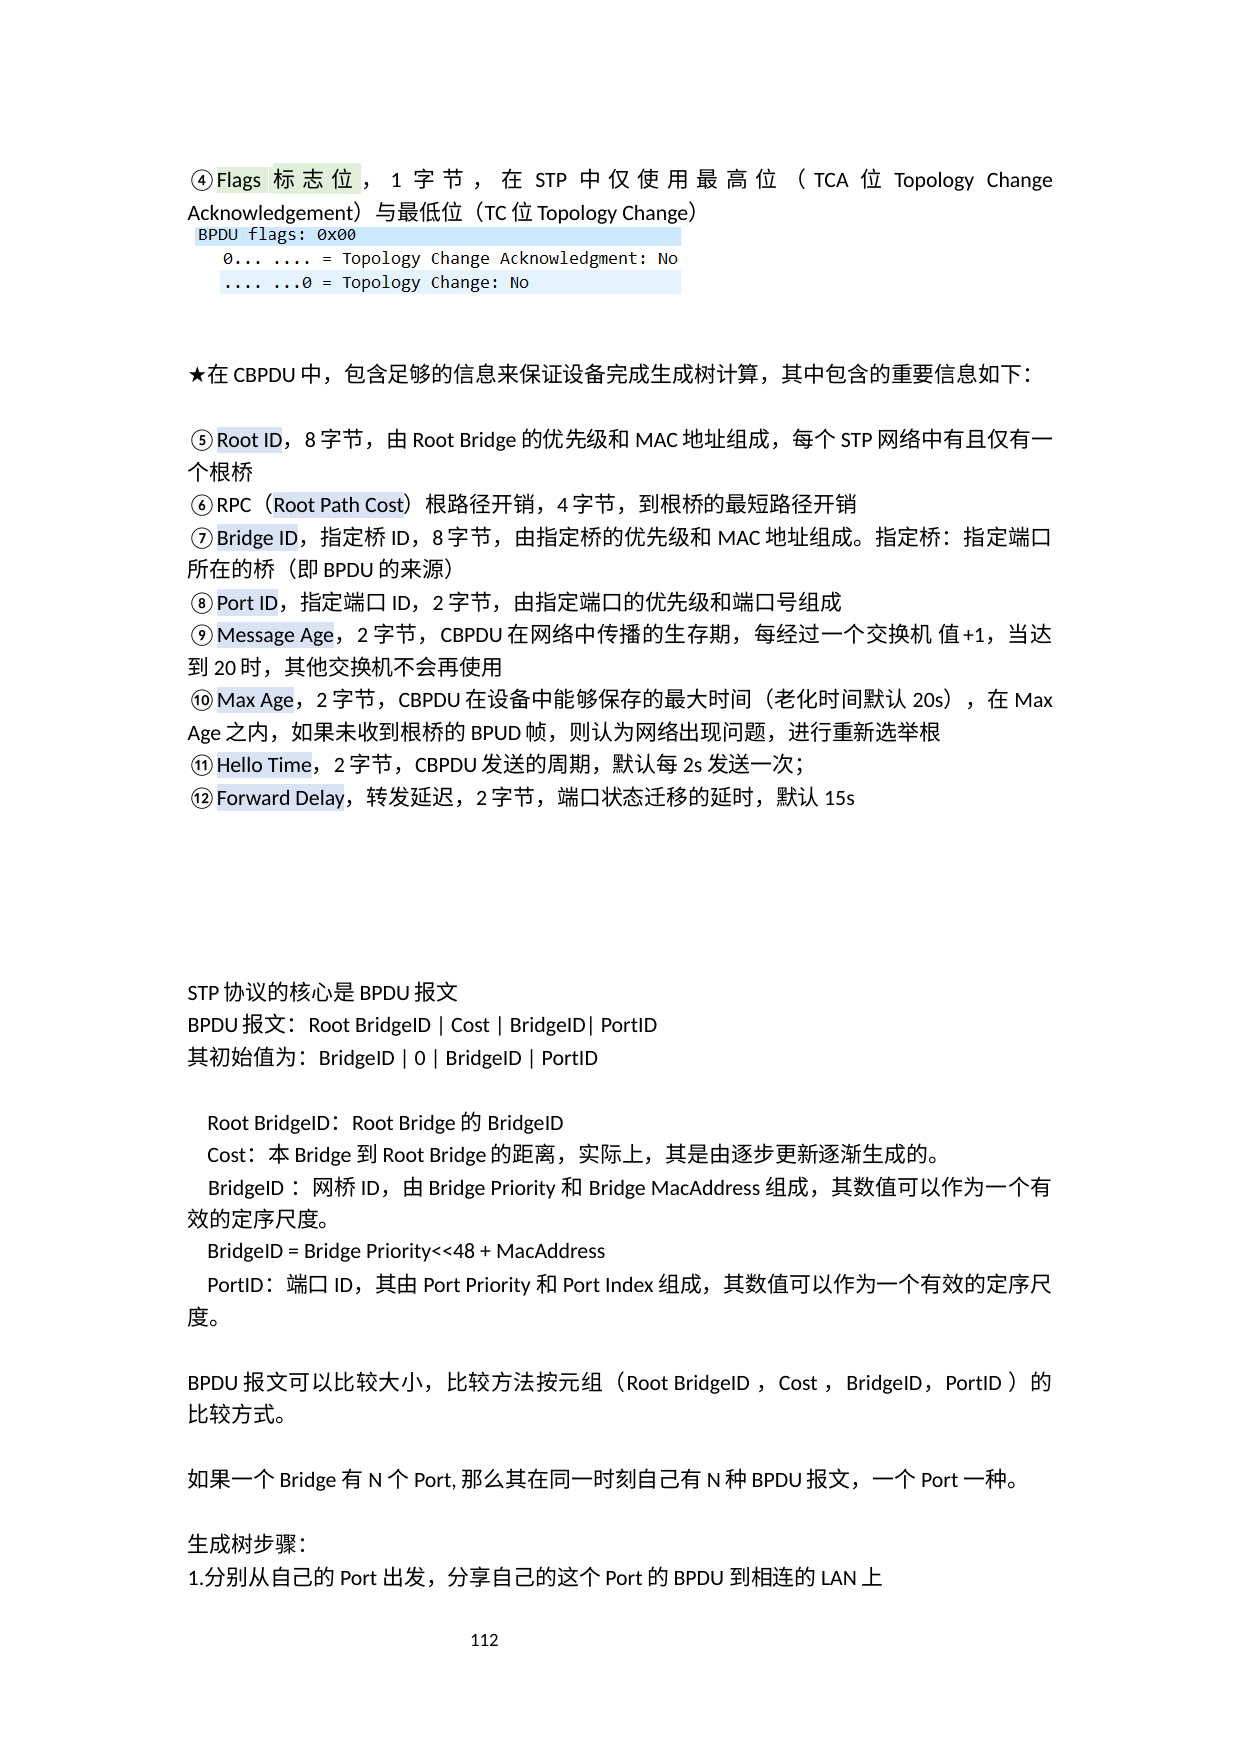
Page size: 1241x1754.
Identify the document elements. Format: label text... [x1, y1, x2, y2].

text ④Flags标志位，1字节，在STP中仅使用最高位（TCA位Topology Change Acknowledgement）与最低位（TC位Topology Change） [187, 162, 1053, 227]
text ⑫Forward Delay，转发延迟，2字节，端口状态迁移的延时，默认15s [187, 779, 1053, 812]
text 生成树步骤： [187, 1527, 1053, 1559]
text Cost：本Bridge 到Root Bridge的距离，实际上，其是由逐步更新逐渐生成的。 [187, 1137, 1053, 1169]
picture [187, 227, 682, 296]
text 如果一个Bridge 有 N 个 Port, 那么其在同一时刻自己有N种BPDU报文，一个 Port 一种。 [187, 1462, 1053, 1494]
text ⑪Hello Time，2字节，CBPDU发送的周期，默认每2s发送一次； [187, 747, 1053, 779]
text ⑥RPC（Root Path Cost）根路径开销，4字节，到根桥的最短路径开销 [187, 487, 1053, 519]
text ⑤Root ID，8字节，由Root Bridge的优先级和MAC地址组成，每个STP网络中有且仅有一个根桥 [187, 422, 1053, 487]
text PortID：端口ID，其由Port Priority 和 Port Index组成，其数值可以作为一个有效的定序尺度。 [187, 1267, 1053, 1332]
text ⑦Bridge ID，指定桥ID，8字节，由指定桥的优先级和MAC地址组成。指定桥：指定端口所在的桥（即BPDU的来源） [187, 519, 1053, 584]
text 其初始值为：BridgeID | 0 | BridgeID | PortID [187, 1039, 1053, 1072]
text Root BridgeID：Root Bridge 的 BridgeID [187, 1104, 1053, 1137]
text ★在CBPDU中，包含足够的信息来保证设备完成生成树计算，其中包含的重要信息如下： [187, 357, 1053, 389]
text ⑩Max Age，2字节，CBPDU在设备中能够保存的最大时间（老化时间默认20s），在Max Age之内，如果未收到根桥的BPUD帧，则认为网络出现问题，进行重新选举根 [187, 682, 1053, 747]
text BPDU报文：Root BridgeID | Cost | BridgeID| PortID [187, 1007, 1053, 1039]
text ⑨Message Age，2字节，CBPDU在网络中传播的生存期，每经过一个交换机 值+1，当达到20时，其他交换机不会再使用 [187, 617, 1053, 682]
text BridgeID = Bridge Priority<<48 + MacAddress [187, 1234, 1053, 1267]
text ⑧Port ID，指定端口ID，2字节，由指定端口的优先级和端口号组成 [187, 584, 1053, 617]
text 1.分别从自己的Port 出发，分享自己的这个Port的BPDU 到相连的LAN上 [187, 1559, 1053, 1592]
text BPDU报文可以比较大小，比较方法按元组（Root BridgeID ，Cost ，BridgeID，PortID ）的比较方式。 [187, 1364, 1053, 1429]
text BridgeID ：网桥ID，由Bridge Priority 和 Bridge MacAddress组成，其数值可以作为一个有效的定序尺度。 [187, 1169, 1053, 1234]
text STP协议的核心是BPDU报文 [187, 974, 1053, 1007]
